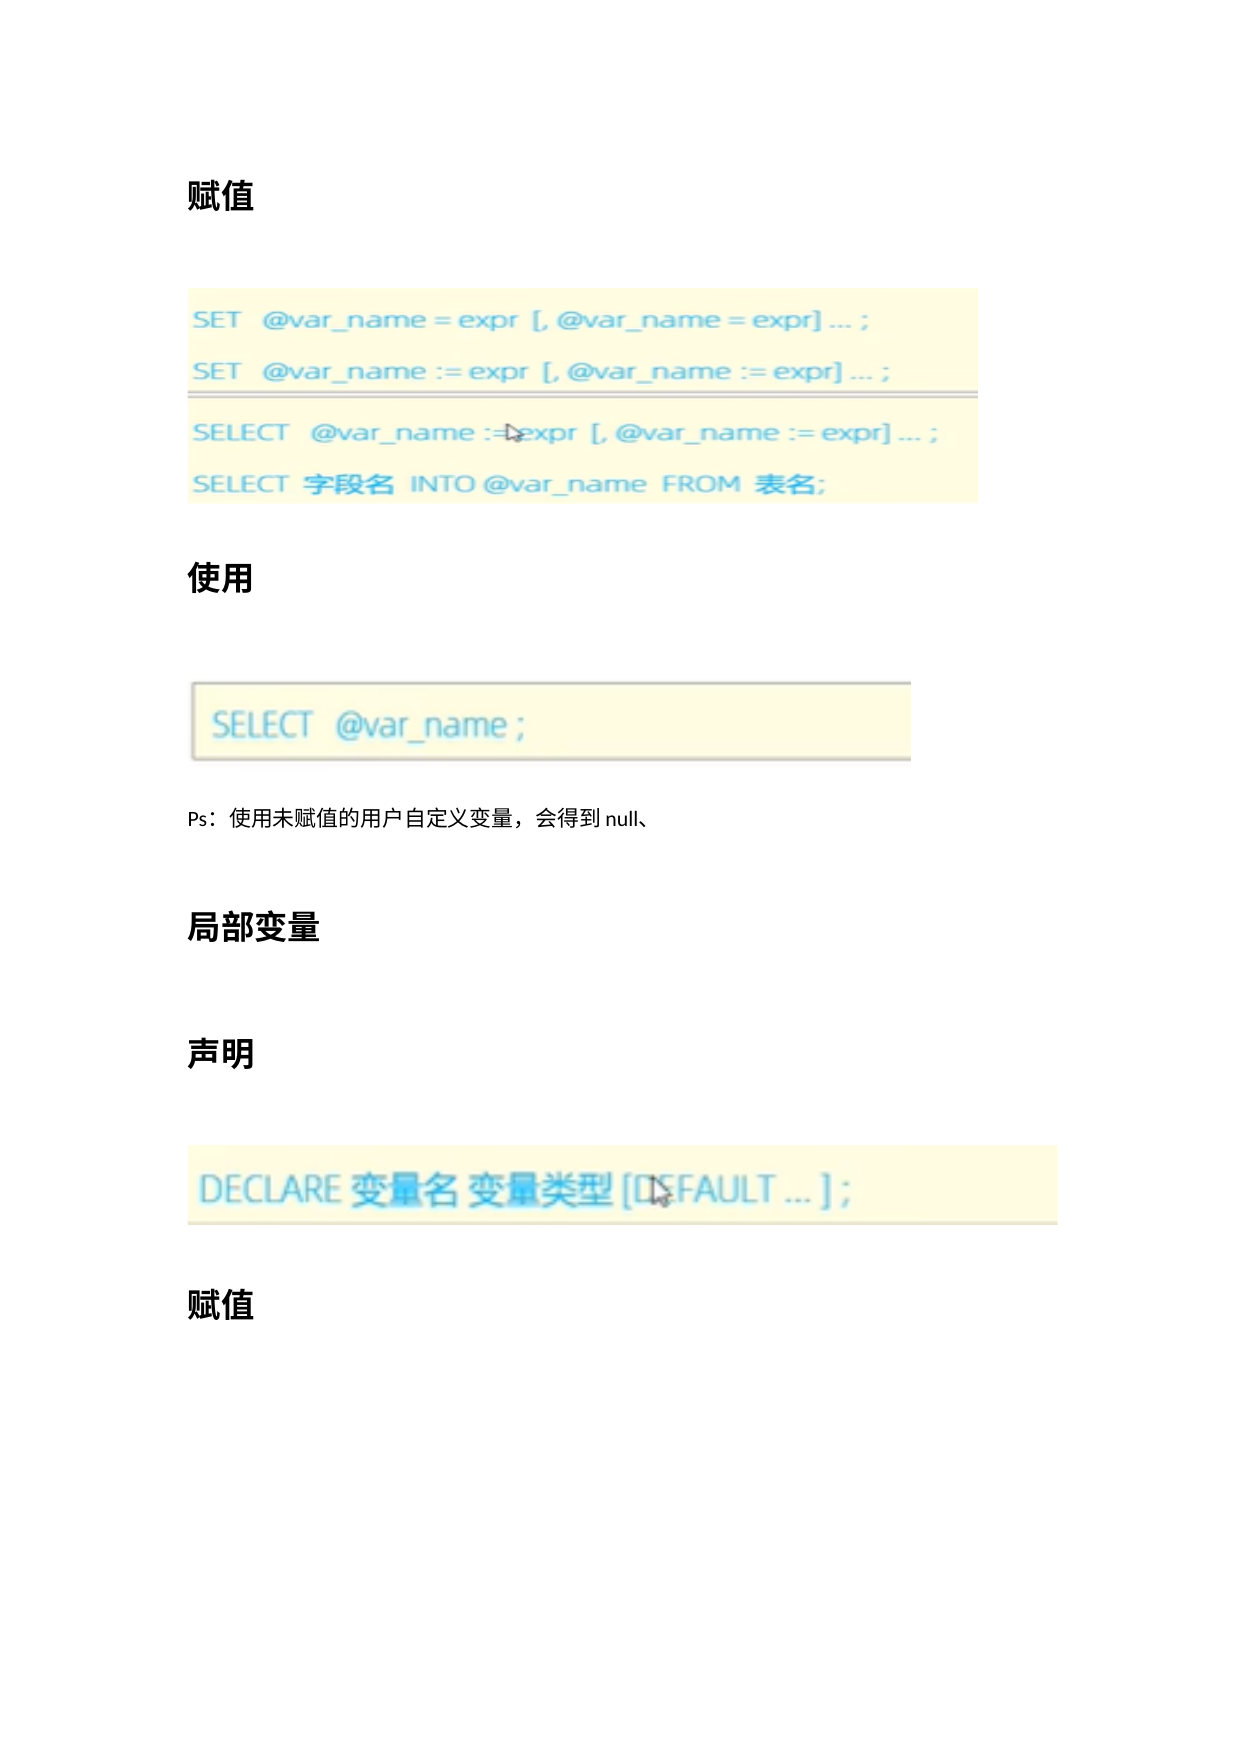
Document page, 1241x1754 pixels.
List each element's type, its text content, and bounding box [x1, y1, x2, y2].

picture [187, 288, 978, 504]
subtitle 赋值 [187, 162, 1053, 227]
picture [187, 670, 911, 772]
subtitle 局部变量 [187, 892, 1053, 957]
text Ps：使用未赋值的用户自定义变量，会得到null、 [187, 800, 1053, 833]
picture [187, 1145, 1058, 1225]
subtitle 赋值 [187, 1270, 1053, 1335]
subtitle 声明 [187, 1019, 1053, 1084]
subtitle 使用 [187, 543, 1053, 608]
